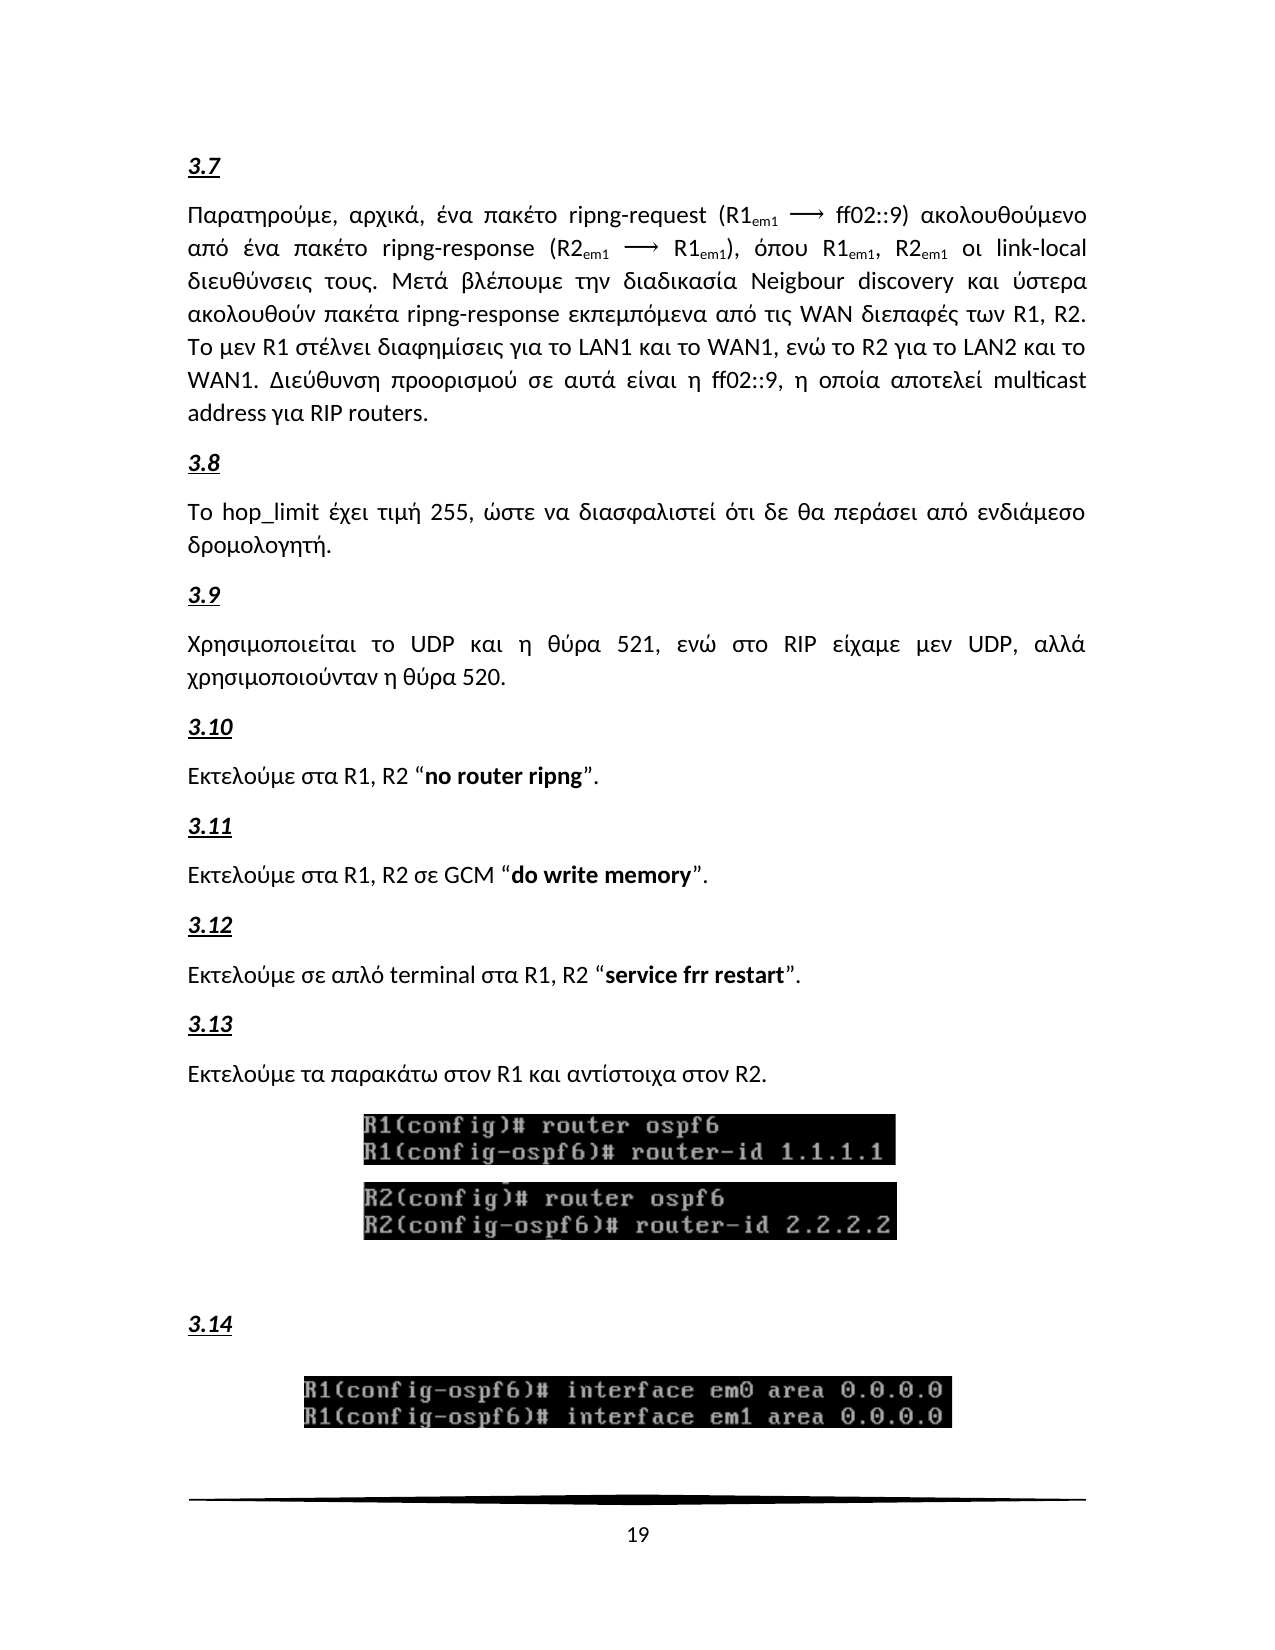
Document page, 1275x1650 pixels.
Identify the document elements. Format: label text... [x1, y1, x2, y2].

text 3.7 [187, 150, 1087, 181]
text 3.9 [187, 579, 1087, 609]
text 3.14 [187, 1309, 1087, 1339]
text 3.12 [187, 909, 1087, 940]
picture [363, 1182, 897, 1240]
text 3.13 [187, 1008, 1087, 1039]
text Εκτελούμε στα R1, R2 σε GCM “do write memory”. [187, 859, 1087, 890]
text Εκτελούμε στα R1, R2 “no router ripng”. [187, 760, 1087, 791]
text Το hop_limit έχει τιμή 255, ώστε να διασφαλιστεί ότι δε θα περάσει από ενδιάμεσο δρομολογητή. [187, 496, 1087, 560]
picture [363, 1114, 896, 1165]
text 3.8 [187, 447, 1087, 477]
text Εκτελούμε τα παρακάτω στον R1 και αντίστοιχα στον R2. [187, 1058, 1087, 1088]
picture [304, 1376, 953, 1428]
text Χρησιμοποιείται το UDP και η θύρα 521, ενώ στο RIP είχαμε μεν UDP, αλλά χρησιμοποιούνταν η θύρα 520. [187, 628, 1087, 692]
text 3.11 [187, 810, 1087, 841]
text 3.10 [187, 711, 1087, 741]
text Εκτελούμε σε απλό terminal στα R1, R2 “service frr restart”. [187, 959, 1087, 989]
text Παρατηρούμε, αρχικά, ένα πακέτο ripng-request (R1em1 ff02::9) ακολουθούμενο από ένα πακέτο ripng-response (R2em1 R1em1), όπου R1em1, R2em1 οι link-local διευθύνσεις τους. Μετά βλέπουμε την διαδικασία Neigbour discovery και ύστερα ακολουθούν πακέτα ripng-response εκπεμπόμενα από τις WAN διεπαφές των R1, R2. Το μεν R1 στέλνει διαφημίσεις για το LAN1 και το WAN1, ενώ το R2 για το LAN2 και το WAN1. Διεύθυνση προορισμού σε αυτά είναι η ff02::9, η οποία αποτελεί multicast address για RIP routers. [187, 199, 1087, 428]
